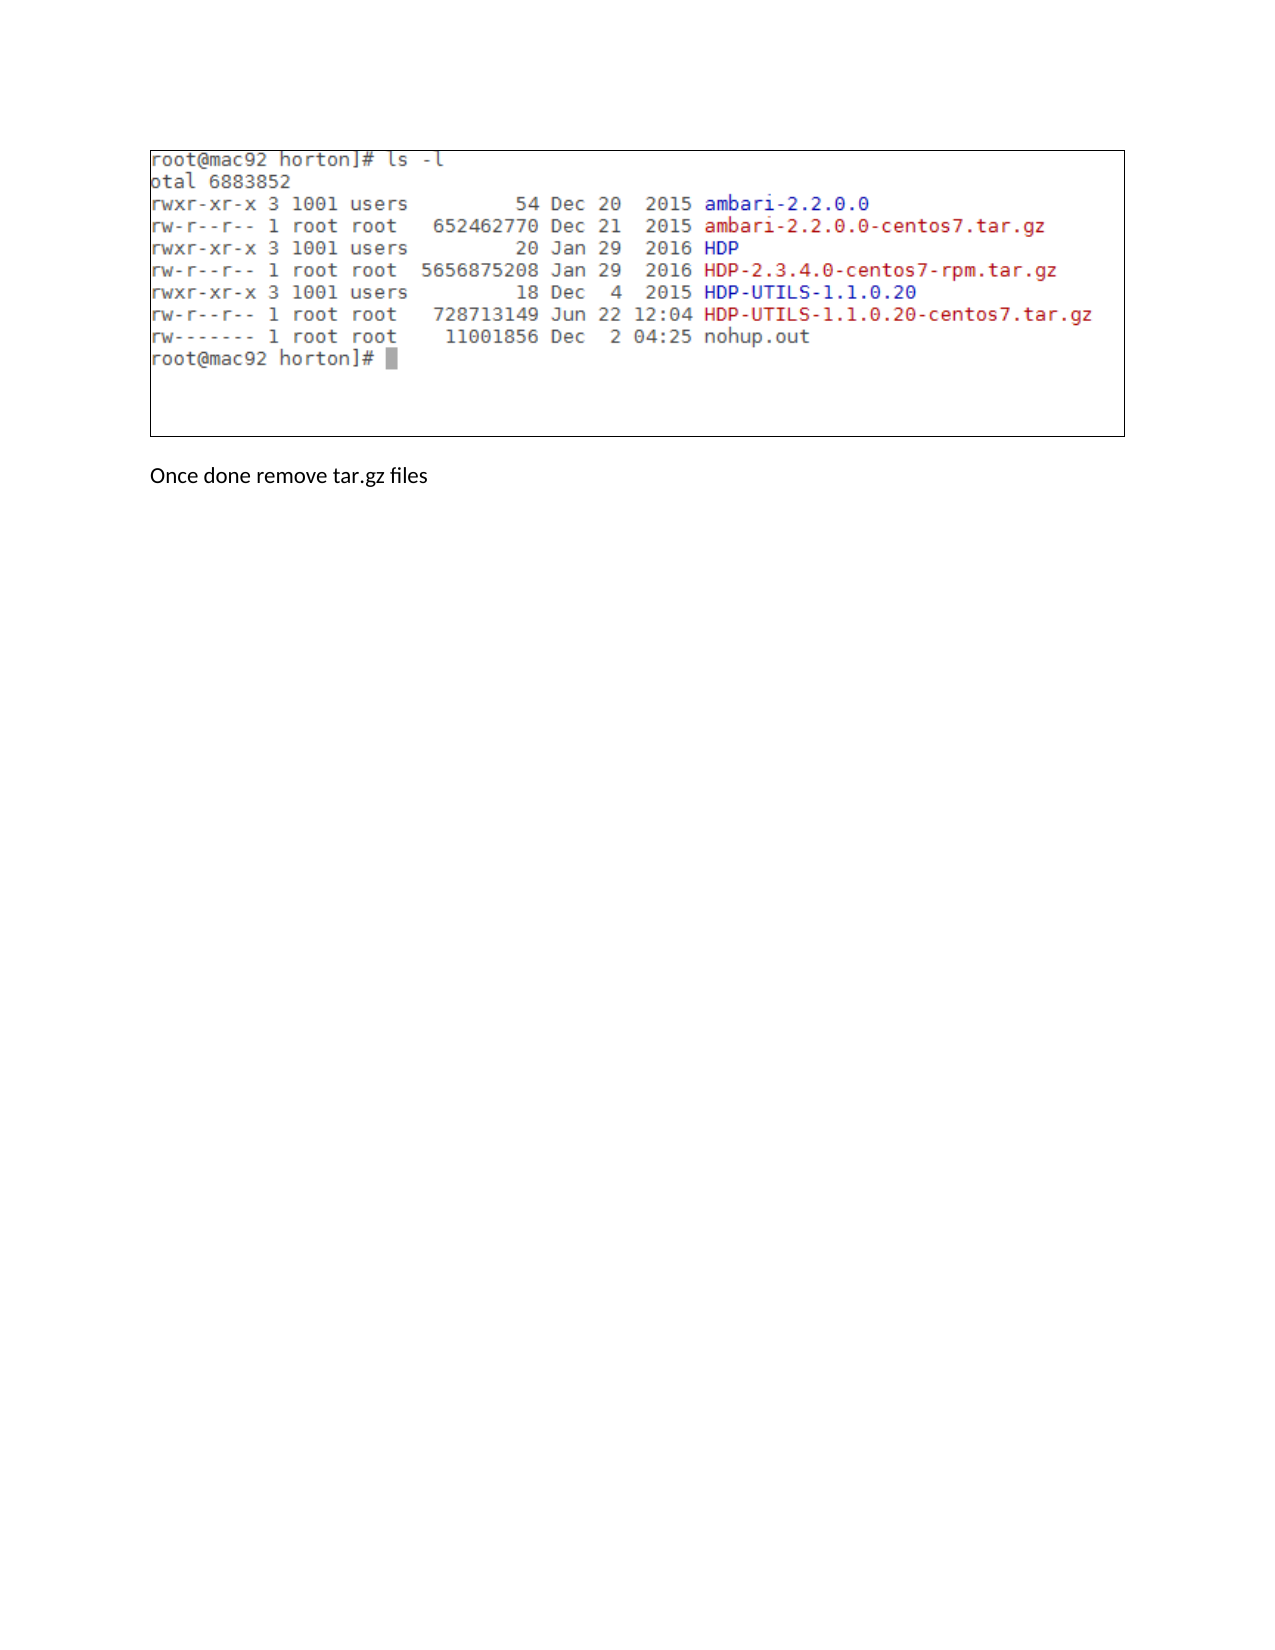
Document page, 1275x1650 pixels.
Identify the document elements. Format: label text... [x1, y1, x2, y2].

picture [151, 151, 1124, 436]
text Once done remove tar.gz files [150, 461, 1125, 489]
